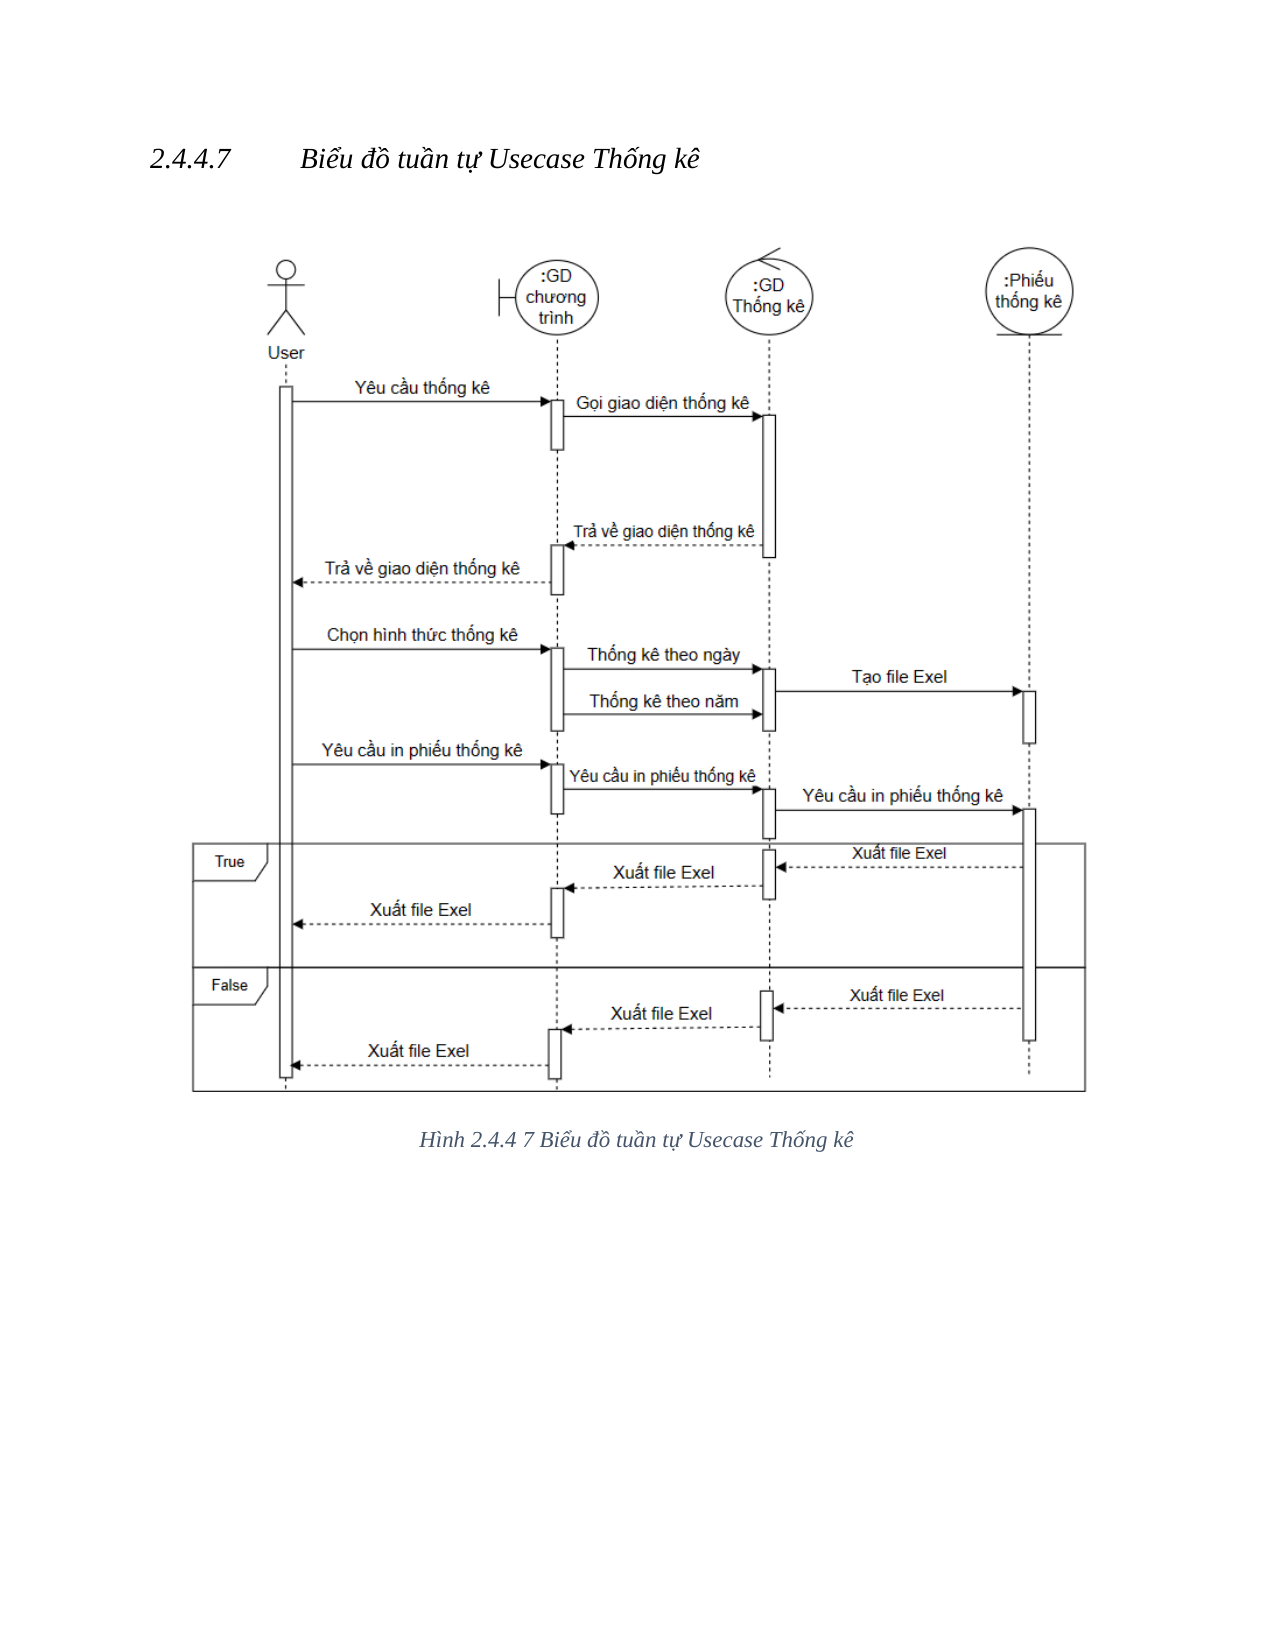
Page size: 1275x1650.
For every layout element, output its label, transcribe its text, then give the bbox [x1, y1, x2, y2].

subtitle Biểu đồ tuần tự Usecase Thống kê [150, 150, 1125, 173]
text Hình 2.4.4 7 Biểu đồ tuần tự Usecase Thống kê [150, 1126, 1125, 1153]
picture [150, 240, 1125, 1099]
